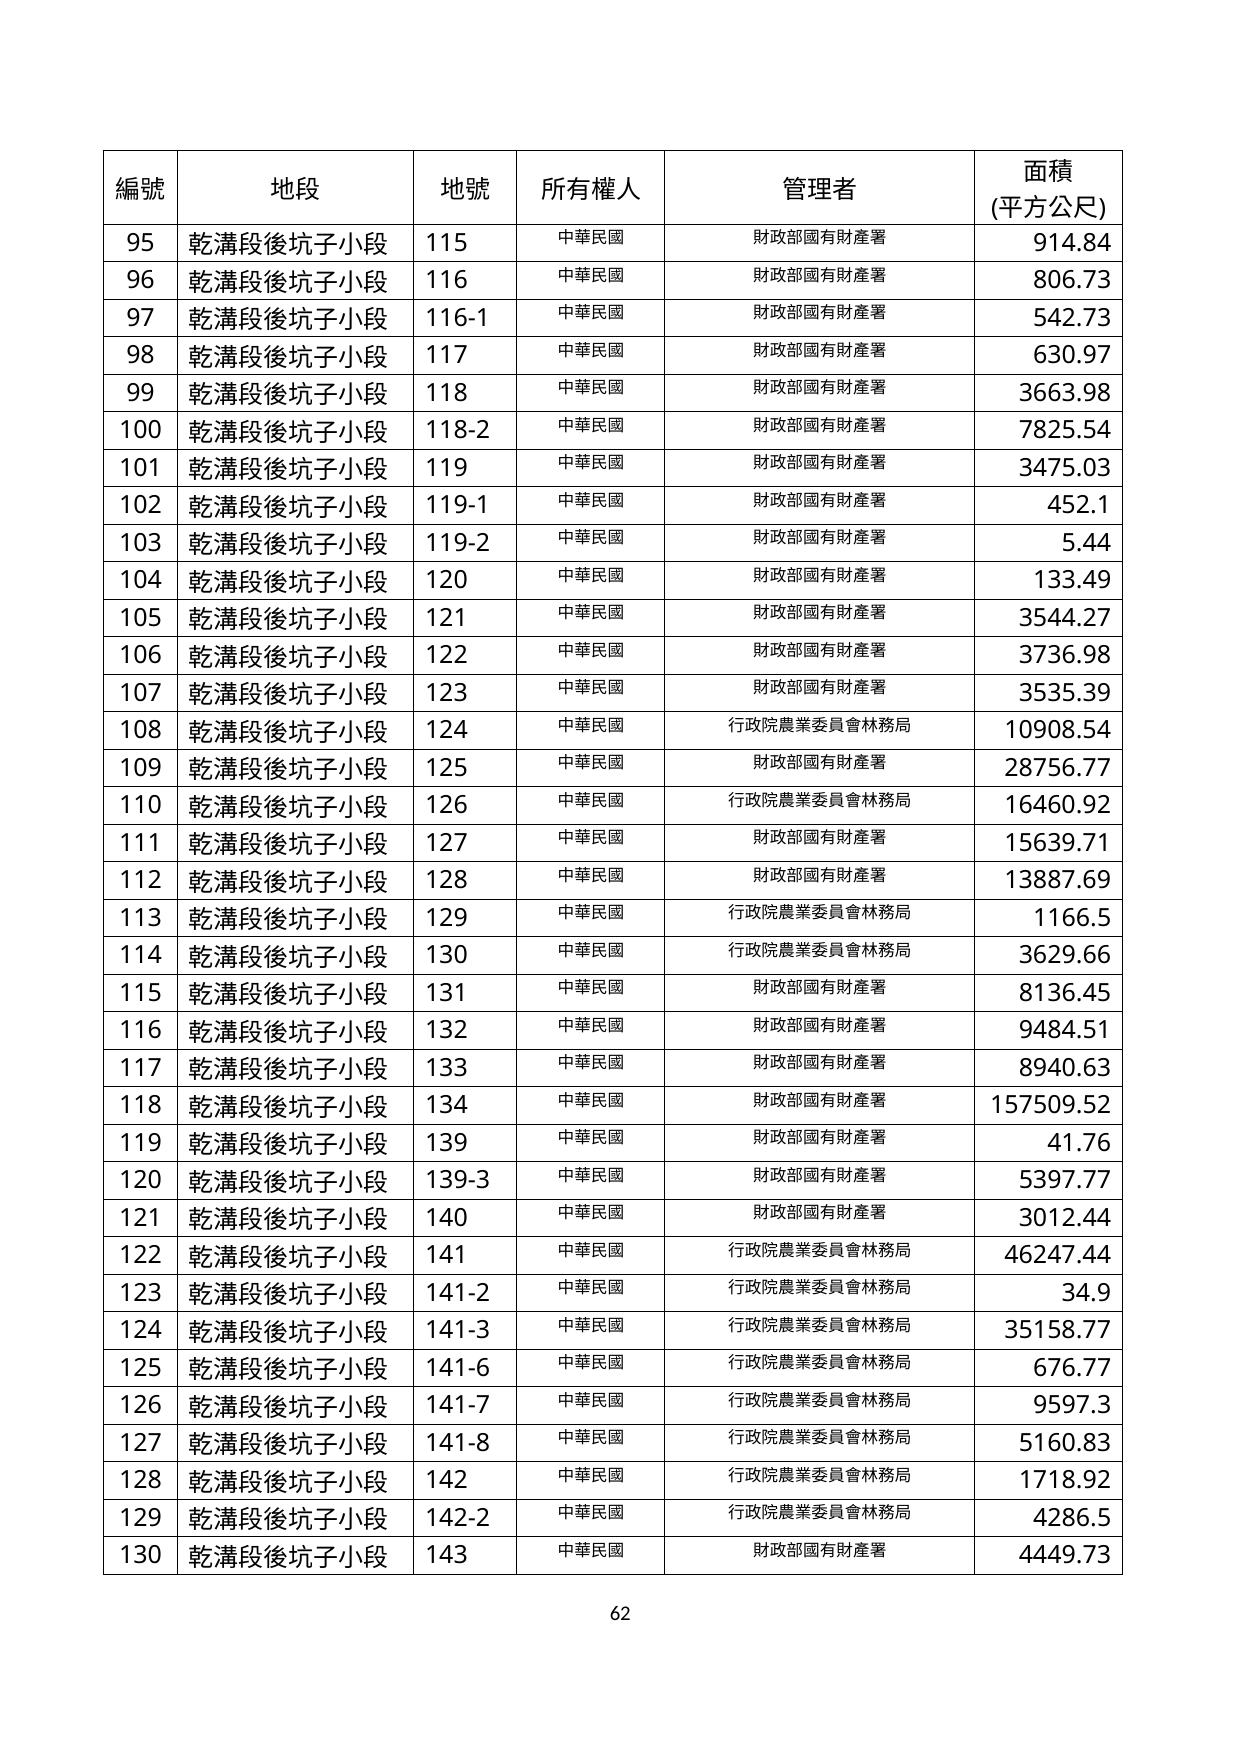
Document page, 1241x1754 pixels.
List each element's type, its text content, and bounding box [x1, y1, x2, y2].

table_cell 122 [104, 1237, 177, 1273]
table_cell 行政院農業委員會林務局 [665, 1387, 974, 1423]
table_cell 中華民國 [517, 525, 664, 561]
table_cell 財政部國有財產署 [665, 375, 974, 411]
table_cell 乾溝段後坑子小段 [178, 637, 413, 673]
table_cell 中華民國 [517, 1050, 664, 1086]
table_cell 1166.5 [975, 900, 1122, 936]
table_cell 142 [414, 1462, 516, 1498]
table_cell 3475.03 [975, 450, 1122, 486]
table_cell 128 [414, 862, 516, 898]
table_cell 中華民國 [517, 1312, 664, 1348]
table_cell 財政部國有財產署 [665, 1162, 974, 1198]
table_cell 財政部國有財產署 [665, 675, 974, 711]
table_cell 中華民國 [517, 1162, 664, 1198]
table_cell 133.49 [975, 562, 1122, 598]
table_cell 16460.92 [975, 787, 1122, 823]
table_header 地段 [178, 151, 413, 223]
table_cell 105 [104, 600, 177, 636]
table_cell 乾溝段後坑子小段 [178, 1125, 413, 1161]
table_cell 141-8 [414, 1425, 516, 1461]
table_cell 109 [104, 750, 177, 786]
table_cell 財政部國有財產署 [665, 825, 974, 861]
table_cell 乾溝段後坑子小段 [178, 1087, 413, 1123]
table_cell 中華民國 [517, 262, 664, 298]
table_cell 財政部國有財產署 [665, 225, 974, 261]
table_cell 141-6 [414, 1350, 516, 1386]
table_cell 行政院農業委員會林務局 [665, 787, 974, 823]
table_cell 財政部國有財產署 [665, 1087, 974, 1123]
table_cell 104 [104, 562, 177, 598]
table_cell 財政部國有財產署 [665, 862, 974, 898]
table_cell 中華民國 [517, 375, 664, 411]
table_cell 132 [414, 1012, 516, 1048]
table_cell 107 [104, 675, 177, 711]
table_cell 財政部國有財產署 [665, 600, 974, 636]
table_cell 財政部國有財產署 [665, 975, 974, 1011]
table_cell 3736.98 [975, 637, 1122, 673]
table_cell 4286.5 [975, 1500, 1122, 1536]
table_cell 中華民國 [517, 1350, 664, 1386]
table_cell 3663.98 [975, 375, 1122, 411]
table_cell 116-1 [414, 300, 516, 336]
table_cell 7825.54 [975, 412, 1122, 448]
table_cell 中華民國 [517, 450, 664, 486]
table_cell 財政部國有財產署 [665, 1125, 974, 1161]
table_cell 141-7 [414, 1387, 516, 1423]
table_cell 119 [104, 1125, 177, 1161]
table_cell 財政部國有財產署 [665, 1200, 974, 1236]
table_cell 113 [104, 900, 177, 936]
table_cell 98 [104, 337, 177, 373]
table_cell 行政院農業委員會林務局 [665, 937, 974, 973]
table_cell 乾溝段後坑子小段 [178, 450, 413, 486]
table_cell 106 [104, 637, 177, 673]
table_cell 116 [104, 1012, 177, 1048]
table_cell 財政部國有財產署 [665, 1537, 974, 1573]
table_cell 中華民國 [517, 900, 664, 936]
table_cell 乾溝段後坑子小段 [178, 900, 413, 936]
table_cell 乾溝段後坑子小段 [178, 1012, 413, 1048]
table_cell 中華民國 [517, 937, 664, 973]
table_cell 乾溝段後坑子小段 [178, 862, 413, 898]
table_cell 財政部國有財產署 [665, 450, 974, 486]
table_cell 122 [414, 637, 516, 673]
table_cell 102 [104, 487, 177, 523]
table_cell 中華民國 [517, 412, 664, 448]
table_cell 124 [104, 1312, 177, 1348]
table_header 面積 (平方公尺) [975, 151, 1122, 223]
table_cell 中華民國 [517, 862, 664, 898]
table_cell 中華民國 [517, 1200, 664, 1236]
table_header 編號 [104, 151, 177, 223]
table_cell 乾溝段後坑子小段 [178, 337, 413, 373]
table_cell 財政部國有財產署 [665, 337, 974, 373]
table_cell 133 [414, 1050, 516, 1086]
table_cell 中華民國 [517, 487, 664, 523]
table_cell 99 [104, 375, 177, 411]
table_cell 乾溝段後坑子小段 [178, 262, 413, 298]
table_cell 行政院農業委員會林務局 [665, 1462, 974, 1498]
table_cell 125 [414, 750, 516, 786]
table_cell 914.84 [975, 225, 1122, 261]
table_cell 中華民國 [517, 1537, 664, 1573]
table_cell 乾溝段後坑子小段 [178, 562, 413, 598]
table_cell 127 [104, 1425, 177, 1461]
table_cell 116 [414, 262, 516, 298]
table_cell 乾溝段後坑子小段 [178, 412, 413, 448]
table_cell 中華民國 [517, 975, 664, 1011]
table_cell 108 [104, 712, 177, 748]
table_cell 中華民國 [517, 1275, 664, 1311]
table_cell 118 [104, 1087, 177, 1123]
table_cell 中華民國 [517, 337, 664, 373]
table_cell 123 [414, 675, 516, 711]
table_cell 中華民國 [517, 562, 664, 598]
table_cell 9597.3 [975, 1387, 1122, 1423]
table_cell 140 [414, 1200, 516, 1236]
table_cell 46247.44 [975, 1237, 1122, 1273]
table_cell 中華民國 [517, 1012, 664, 1048]
table_cell 4449.73 [975, 1537, 1122, 1573]
table_cell 143 [414, 1537, 516, 1573]
table_cell 130 [104, 1537, 177, 1573]
table_cell 112 [104, 862, 177, 898]
table_cell 100 [104, 412, 177, 448]
table_cell 118-2 [414, 412, 516, 448]
table_header 所有權人 [517, 151, 664, 223]
table_cell 乾溝段後坑子小段 [178, 787, 413, 823]
table_cell 乾溝段後坑子小段 [178, 1200, 413, 1236]
table_cell 中華民國 [517, 637, 664, 673]
table_cell 中華民國 [517, 1425, 664, 1461]
table_cell 130 [414, 937, 516, 973]
table_cell 124 [414, 712, 516, 748]
table_cell 10908.54 [975, 712, 1122, 748]
table_cell 120 [104, 1162, 177, 1198]
table_cell 35158.77 [975, 1312, 1122, 1348]
table_cell 財政部國有財產署 [665, 487, 974, 523]
table_cell 行政院農業委員會林務局 [665, 712, 974, 748]
table_cell 乾溝段後坑子小段 [178, 225, 413, 261]
table_cell 財政部國有財產署 [665, 525, 974, 561]
table_cell 財政部國有財產署 [665, 300, 974, 336]
table_cell 3012.44 [975, 1200, 1122, 1236]
table_cell 財政部國有財產署 [665, 562, 974, 598]
table_cell 中華民國 [517, 1462, 664, 1498]
table_cell 財政部國有財產署 [665, 637, 974, 673]
table_cell 乾溝段後坑子小段 [178, 675, 413, 711]
table_cell 34.9 [975, 1275, 1122, 1311]
table_cell 128 [104, 1462, 177, 1498]
table_cell 乾溝段後坑子小段 [178, 1350, 413, 1386]
table_cell 125 [104, 1350, 177, 1386]
table_cell 中華民國 [517, 1125, 664, 1161]
table_cell 行政院農業委員會林務局 [665, 1350, 974, 1386]
table_cell 行政院農業委員會林務局 [665, 900, 974, 936]
table_cell 乾溝段後坑子小段 [178, 712, 413, 748]
table_cell 中華民國 [517, 225, 664, 261]
table_cell 乾溝段後坑子小段 [178, 1312, 413, 1348]
table_cell 財政部國有財產署 [665, 750, 974, 786]
table_cell 806.73 [975, 262, 1122, 298]
table_cell 乾溝段後坑子小段 [178, 1462, 413, 1498]
table_cell 中華民國 [517, 750, 664, 786]
table_cell 3544.27 [975, 600, 1122, 636]
table_cell 中華民國 [517, 1237, 664, 1273]
table_cell 5160.83 [975, 1425, 1122, 1461]
table_cell 行政院農業委員會林務局 [665, 1275, 974, 1311]
table_cell 財政部國有財產署 [665, 1012, 974, 1048]
table_cell 95 [104, 225, 177, 261]
table_cell 115 [104, 975, 177, 1011]
table_cell 乾溝段後坑子小段 [178, 600, 413, 636]
table_cell 行政院農業委員會林務局 [665, 1312, 974, 1348]
table_cell 96 [104, 262, 177, 298]
table_cell 119 [414, 450, 516, 486]
table_cell 中華民國 [517, 300, 664, 336]
table_cell 129 [104, 1500, 177, 1536]
table_cell 3535.39 [975, 675, 1122, 711]
table_cell 118 [414, 375, 516, 411]
table_cell 乾溝段後坑子小段 [178, 1500, 413, 1536]
table_cell 115 [414, 225, 516, 261]
table_cell 乾溝段後坑子小段 [178, 1425, 413, 1461]
table_cell 141-2 [414, 1275, 516, 1311]
table_cell 129 [414, 900, 516, 936]
table_cell 123 [104, 1275, 177, 1311]
table_cell 乾溝段後坑子小段 [178, 825, 413, 861]
table_cell 41.76 [975, 1125, 1122, 1161]
table_cell 財政部國有財產署 [665, 262, 974, 298]
table_cell 157509.52 [975, 1087, 1122, 1123]
table_cell 139 [414, 1125, 516, 1161]
table_cell 126 [104, 1387, 177, 1423]
table_cell 中華民國 [517, 600, 664, 636]
table_cell 119-2 [414, 525, 516, 561]
table_cell 乾溝段後坑子小段 [178, 1162, 413, 1198]
table_cell 乾溝段後坑子小段 [178, 300, 413, 336]
table_cell 財政部國有財產署 [665, 412, 974, 448]
table_cell 139-3 [414, 1162, 516, 1198]
table_cell 中華民國 [517, 825, 664, 861]
table_cell 中華民國 [517, 1087, 664, 1123]
table_cell 中華民國 [517, 787, 664, 823]
table_cell 行政院農業委員會林務局 [665, 1425, 974, 1461]
table_cell 乾溝段後坑子小段 [178, 937, 413, 973]
table_cell 中華民國 [517, 1387, 664, 1423]
table_cell 中華民國 [517, 712, 664, 748]
table_cell 28756.77 [975, 750, 1122, 786]
table_cell 126 [414, 787, 516, 823]
table_cell 542.73 [975, 300, 1122, 336]
table_cell 676.77 [975, 1350, 1122, 1386]
table_cell 乾溝段後坑子小段 [178, 1050, 413, 1086]
table_cell 行政院農業委員會林務局 [665, 1237, 974, 1273]
table_cell 119-1 [414, 487, 516, 523]
table_cell 乾溝段後坑子小段 [178, 487, 413, 523]
table_cell 8136.45 [975, 975, 1122, 1011]
table_cell 中華民國 [517, 1500, 664, 1536]
table_cell 114 [104, 937, 177, 973]
table_cell 行政院農業委員會林務局 [665, 1500, 974, 1536]
table_cell 117 [104, 1050, 177, 1086]
table_cell 630.97 [975, 337, 1122, 373]
table_cell 9484.51 [975, 1012, 1122, 1048]
table_cell 131 [414, 975, 516, 1011]
table_cell 乾溝段後坑子小段 [178, 1237, 413, 1273]
table_cell 127 [414, 825, 516, 861]
table_cell 101 [104, 450, 177, 486]
table_cell 117 [414, 337, 516, 373]
table_cell 141-3 [414, 1312, 516, 1348]
table_cell 110 [104, 787, 177, 823]
table_cell 5.44 [975, 525, 1122, 561]
table_cell 120 [414, 562, 516, 598]
table_cell 中華民國 [517, 675, 664, 711]
table_cell 財政部國有財產署 [665, 1050, 974, 1086]
table_cell 乾溝段後坑子小段 [178, 1387, 413, 1423]
table_cell 13887.69 [975, 862, 1122, 898]
table_cell 141 [414, 1237, 516, 1273]
table_cell 121 [104, 1200, 177, 1236]
table_header 地號 [414, 151, 516, 223]
table_cell 111 [104, 825, 177, 861]
table_cell 1718.92 [975, 1462, 1122, 1498]
table_cell 乾溝段後坑子小段 [178, 1537, 413, 1573]
table_header 管理者 [665, 151, 974, 223]
table_cell 乾溝段後坑子小段 [178, 375, 413, 411]
table_cell 97 [104, 300, 177, 336]
table_cell 8940.63 [975, 1050, 1122, 1086]
table_cell 乾溝段後坑子小段 [178, 525, 413, 561]
table_cell 103 [104, 525, 177, 561]
table_cell 3629.66 [975, 937, 1122, 973]
table_cell 5397.77 [975, 1162, 1122, 1198]
table_cell 15639.71 [975, 825, 1122, 861]
table_cell 乾溝段後坑子小段 [178, 750, 413, 786]
table_cell 乾溝段後坑子小段 [178, 1275, 413, 1311]
table_cell 134 [414, 1087, 516, 1123]
table_cell 452.1 [975, 487, 1122, 523]
table_cell 142-2 [414, 1500, 516, 1536]
table_cell 乾溝段後坑子小段 [178, 975, 413, 1011]
table_cell 121 [414, 600, 516, 636]
